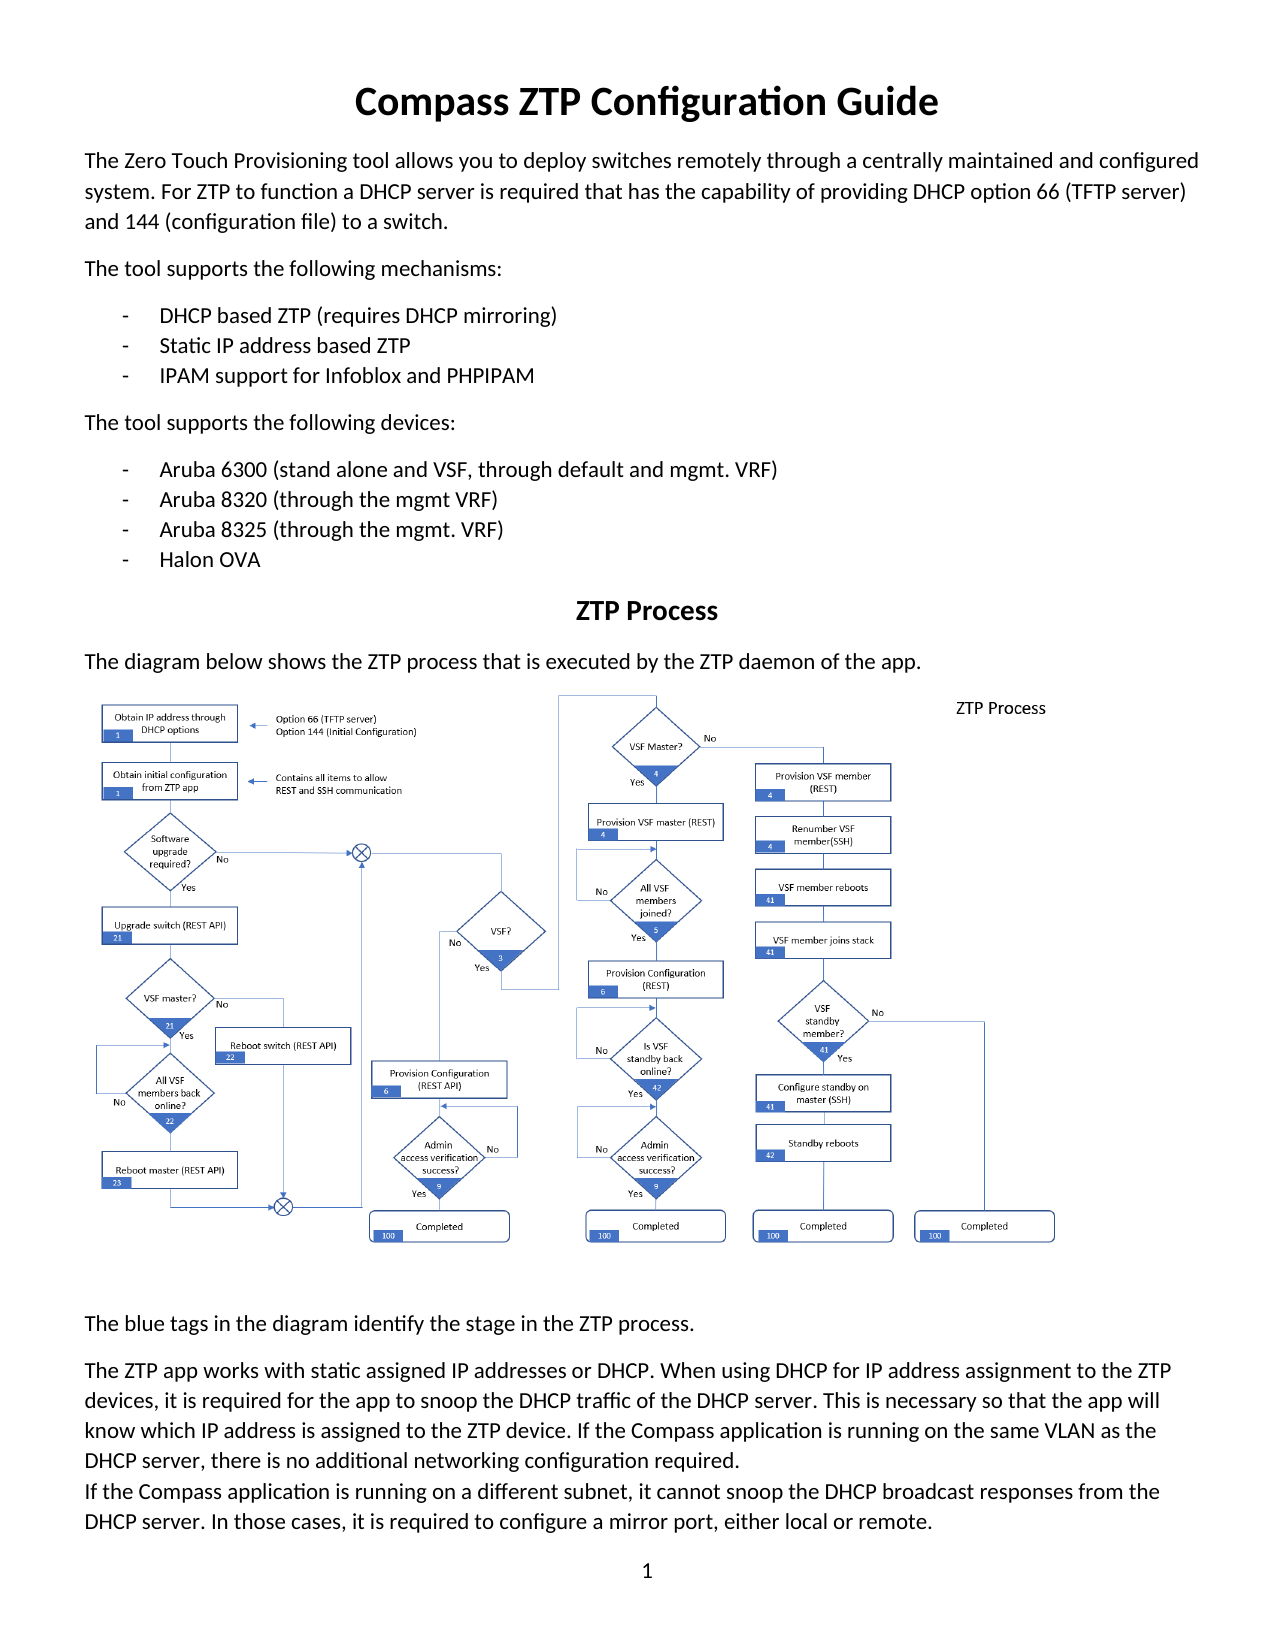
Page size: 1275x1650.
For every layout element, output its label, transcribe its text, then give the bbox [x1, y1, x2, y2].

list Aruba 6300 (stand alone and VSF, through default and mgmt. VRF) [122, 455, 1209, 483]
list IPAM support for Infoblox and PHPIPAM [122, 361, 1209, 389]
text ZTP Process [84, 592, 1209, 628]
text The Zero Touch Provisioning tool allows you to deploy switches remotely through a centrally maintained and configured system. For ZTP to function a DHCP server is required that has the capability of providing DHCP option 66 (TFTP server) and 144 (configuration file) to a switch. [84, 147, 1209, 235]
list Aruba 8320 (through the mgmt VRF) [122, 485, 1209, 513]
picture [84, 694, 1060, 1244]
text The tool supports the following mechanisms: [84, 254, 1209, 282]
text The ZTP app works with static assigned IP addresses or DHCP. When using DHCP for IP address assignment to the ZTP devices, it is required for the app to snoop the DHCP traffic of the DHCP server. This is necessary so that the app will know which IP address is assigned to the ZTP device. If the Compass application is running on the same VLAN as the DHCP server, there is no additional networking configuration required. If the Compass application is running on a different subnet, it cannot snoop the DHCP broadcast responses from the DHCP server. In those cases, it is required to configure a mirror port, either local or remote. [84, 1356, 1209, 1535]
text The tool supports the following devices: [84, 408, 1209, 436]
text The blue tags in the diagram identify the stage in the ZTP process. [84, 1309, 1209, 1337]
text The diagram below shows the ZTP process that is executed by the ZTP daemon of the app. [84, 647, 1209, 676]
list DHCP based ZTP (requires DHCP mirroring) [122, 301, 1209, 329]
text Compass ZTP Configuration Guide [84, 75, 1209, 126]
list Static IP address based ZTP [122, 331, 1209, 359]
list Aruba 8325 (through the mgmt. VRF) [122, 515, 1209, 543]
list Halon OVA [122, 546, 1209, 573]
